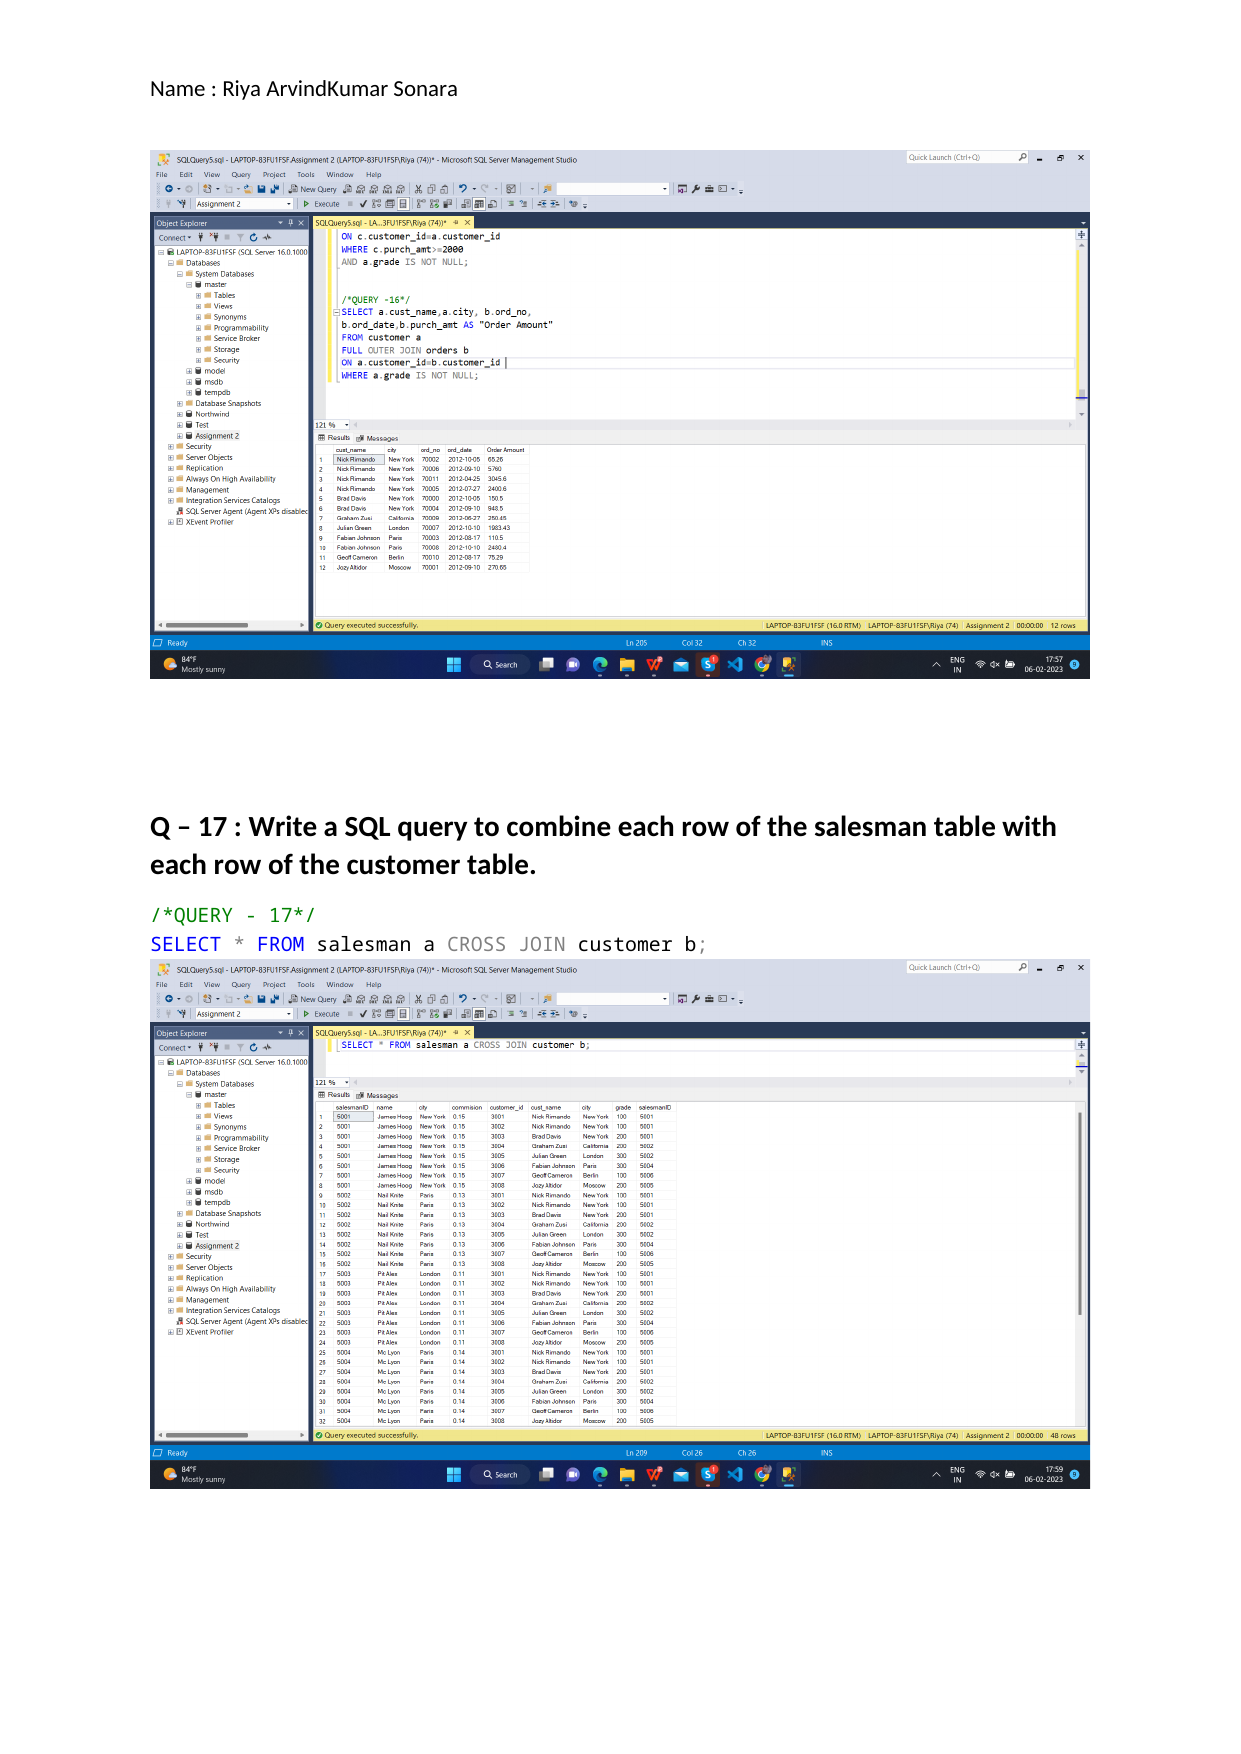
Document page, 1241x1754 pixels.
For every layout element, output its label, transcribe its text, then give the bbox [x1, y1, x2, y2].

text SELECT * FROM salesman a CROSS JOIN customer b; [150, 931, 1090, 957]
picture [150, 150, 1090, 679]
text Q – 17 : Write a SQL query to combine each row of the salesman table with each row of the customer table. [150, 808, 1090, 882]
text /*QUERY - 17*/ [150, 901, 1090, 928]
picture [150, 959, 1091, 1489]
